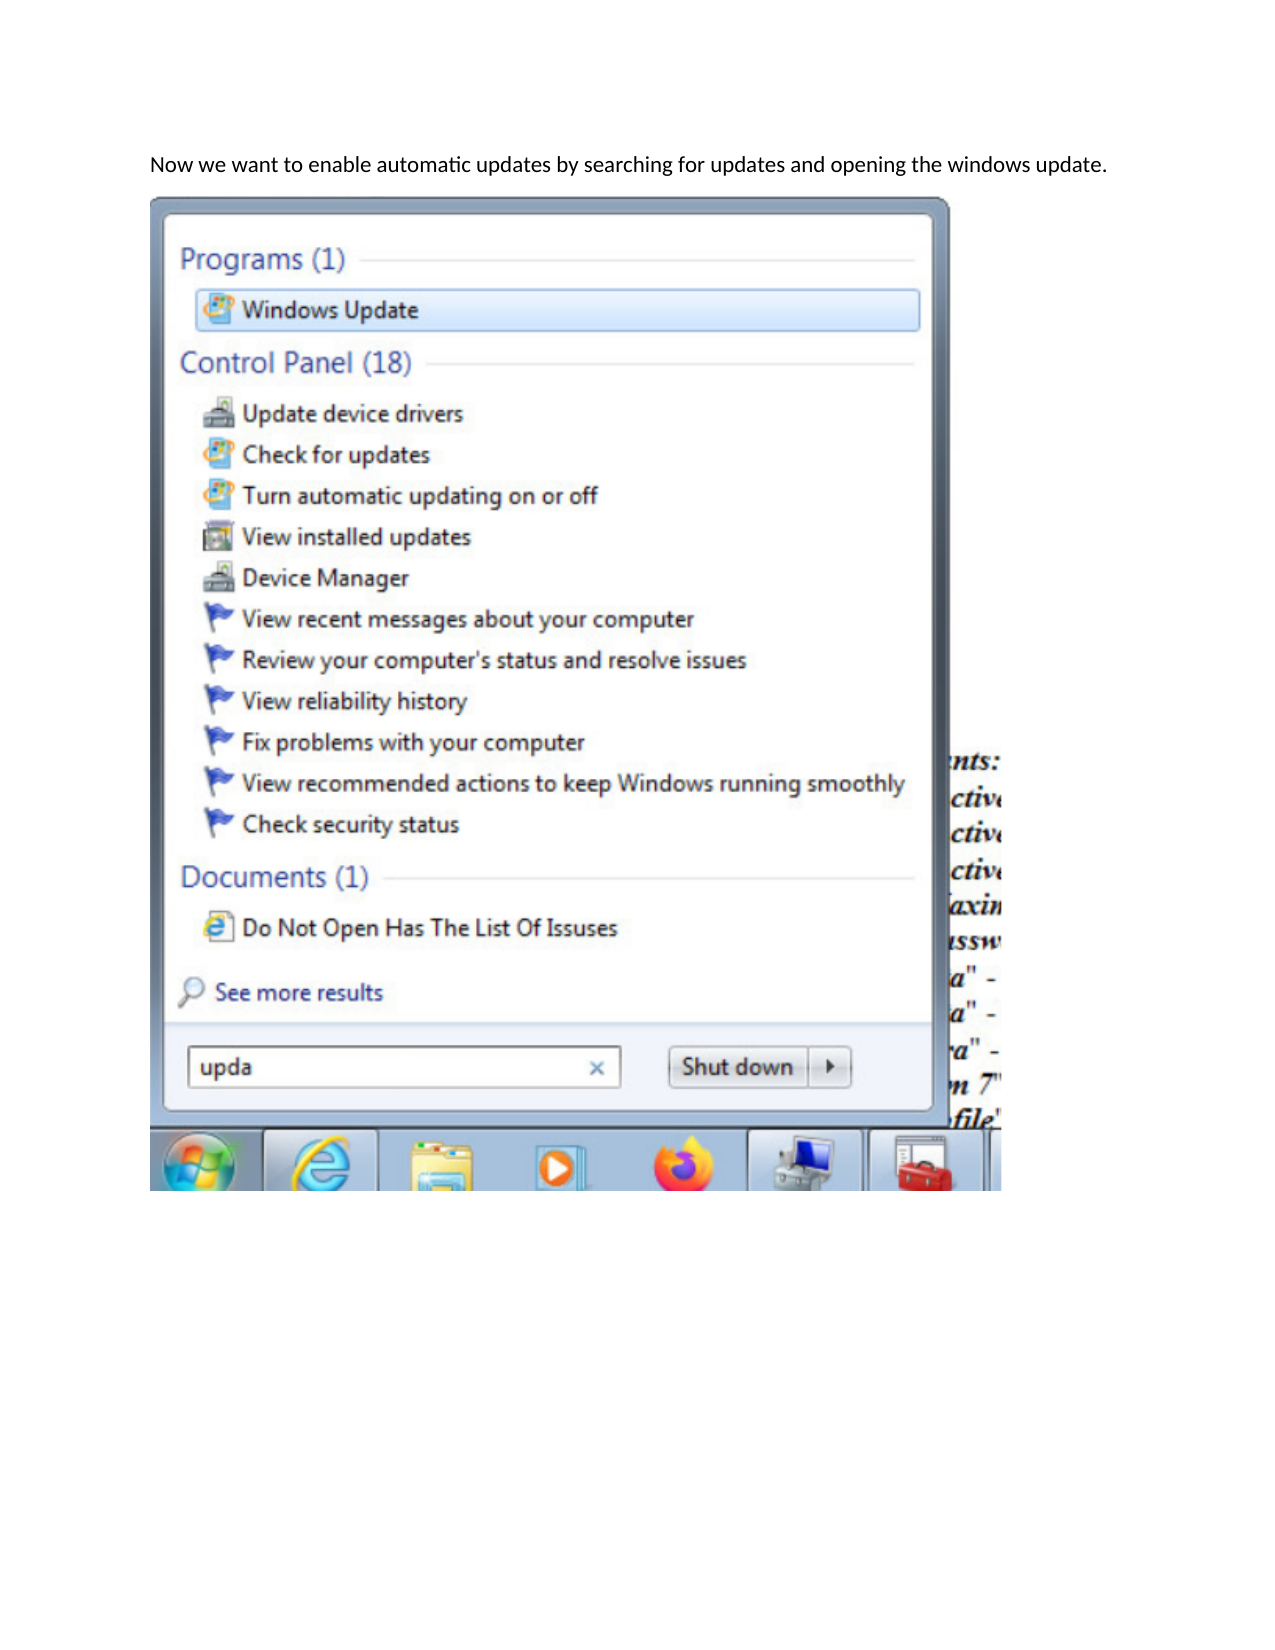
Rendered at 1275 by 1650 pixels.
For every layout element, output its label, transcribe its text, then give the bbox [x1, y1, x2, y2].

text Now we want to enable automatic updates by searching for updates and opening the windows update. [150, 150, 1125, 178]
picture [150, 196, 1002, 1191]
